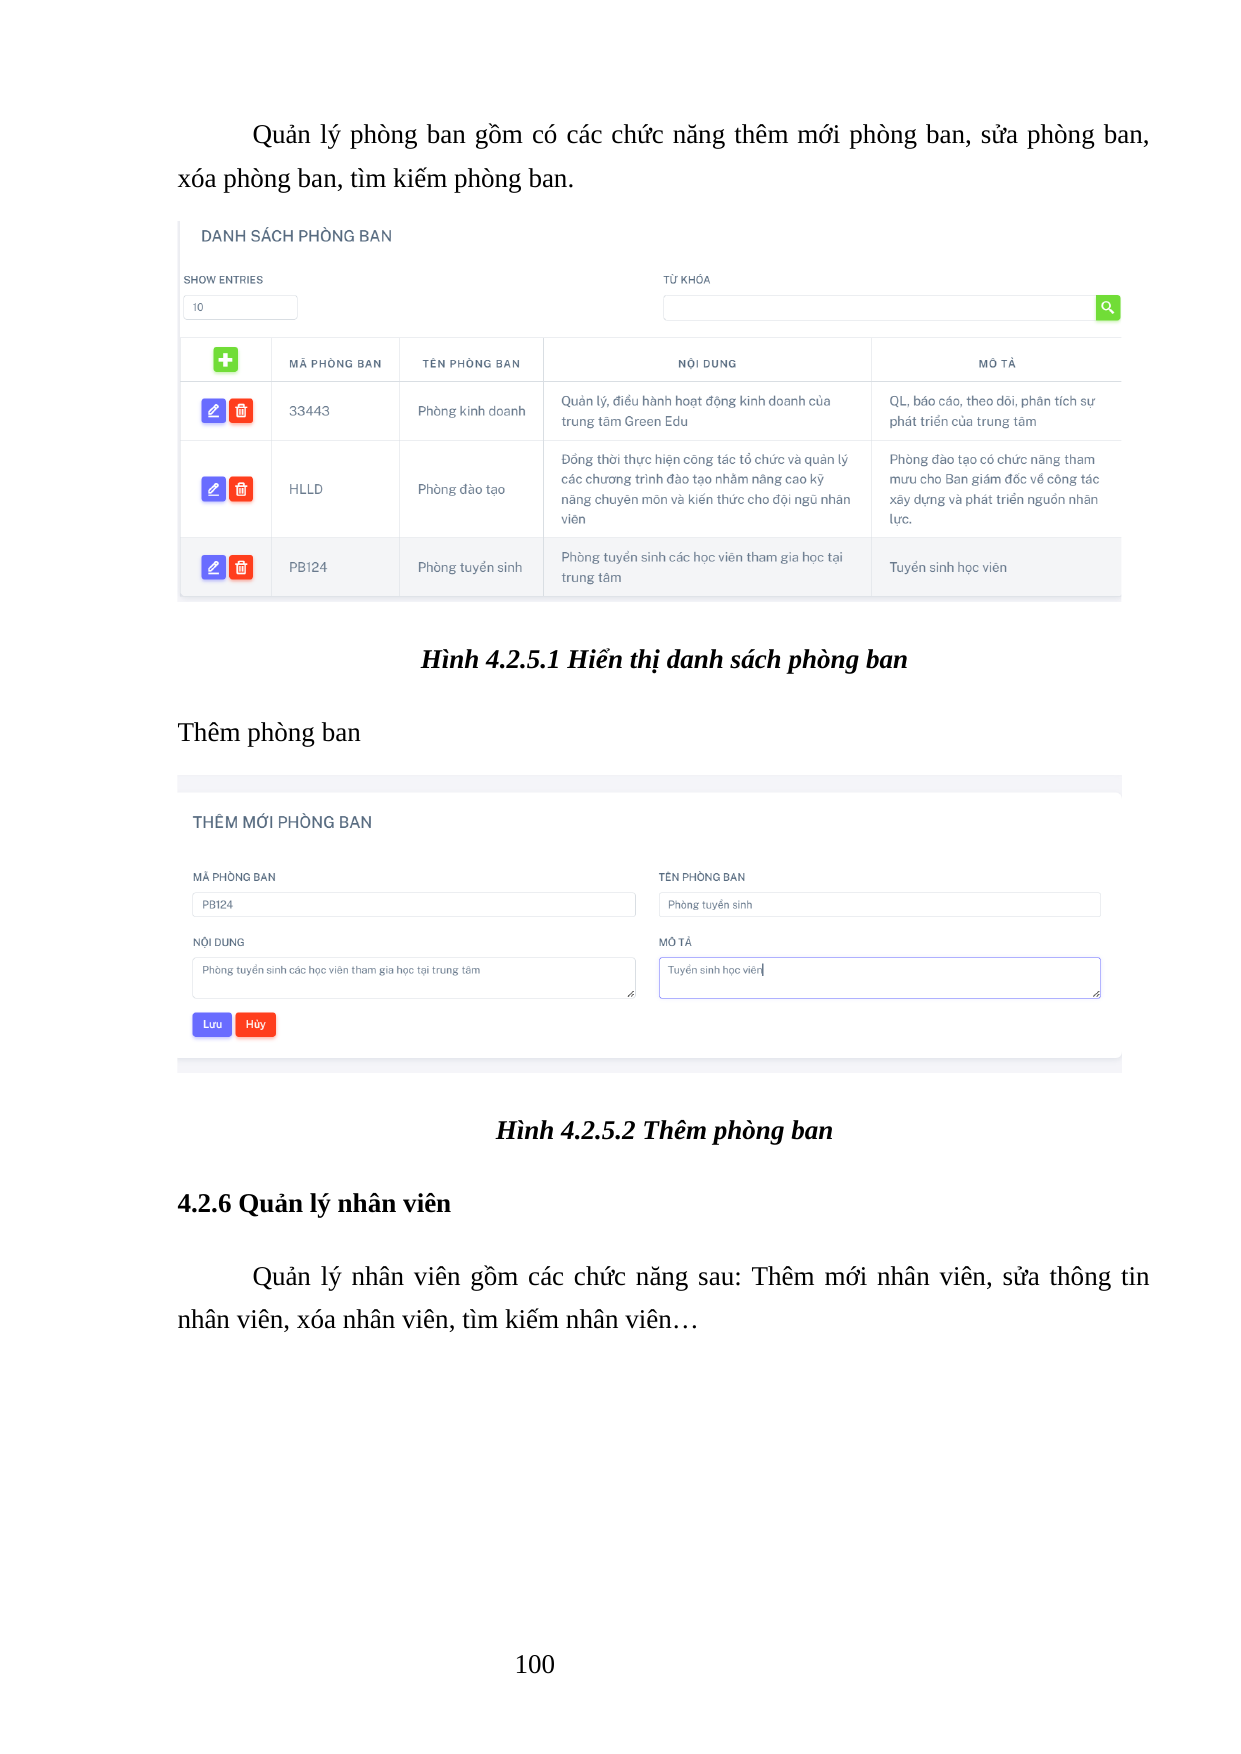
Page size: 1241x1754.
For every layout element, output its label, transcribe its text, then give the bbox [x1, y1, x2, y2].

text Quản lý nhân viên gồm các chức năng sau: Thêm mới nhân viên, sửa thông tin nhân viên, xóa nhân viên, tìm kiếm nhân viên… [177, 1260, 1152, 1334]
picture [177, 221, 1122, 602]
text Hình 4.2.5.1 Hiển thị danh sách phòng ban [177, 643, 1152, 674]
text Thêm phòng ban [177, 716, 1152, 747]
text Quản lý phòng ban gồm có các chức năng thêm mới phòng ban, sửa phòng ban, xóa phòng ban, tìm kiếm phòng ban. [177, 118, 1152, 193]
text Hình 4.2.5.2 Thêm phòng ban [177, 1114, 1152, 1146]
subtitle 4.2.6 Quản lý nhân viên [177, 1187, 1152, 1218]
picture [177, 775, 1122, 1073]
